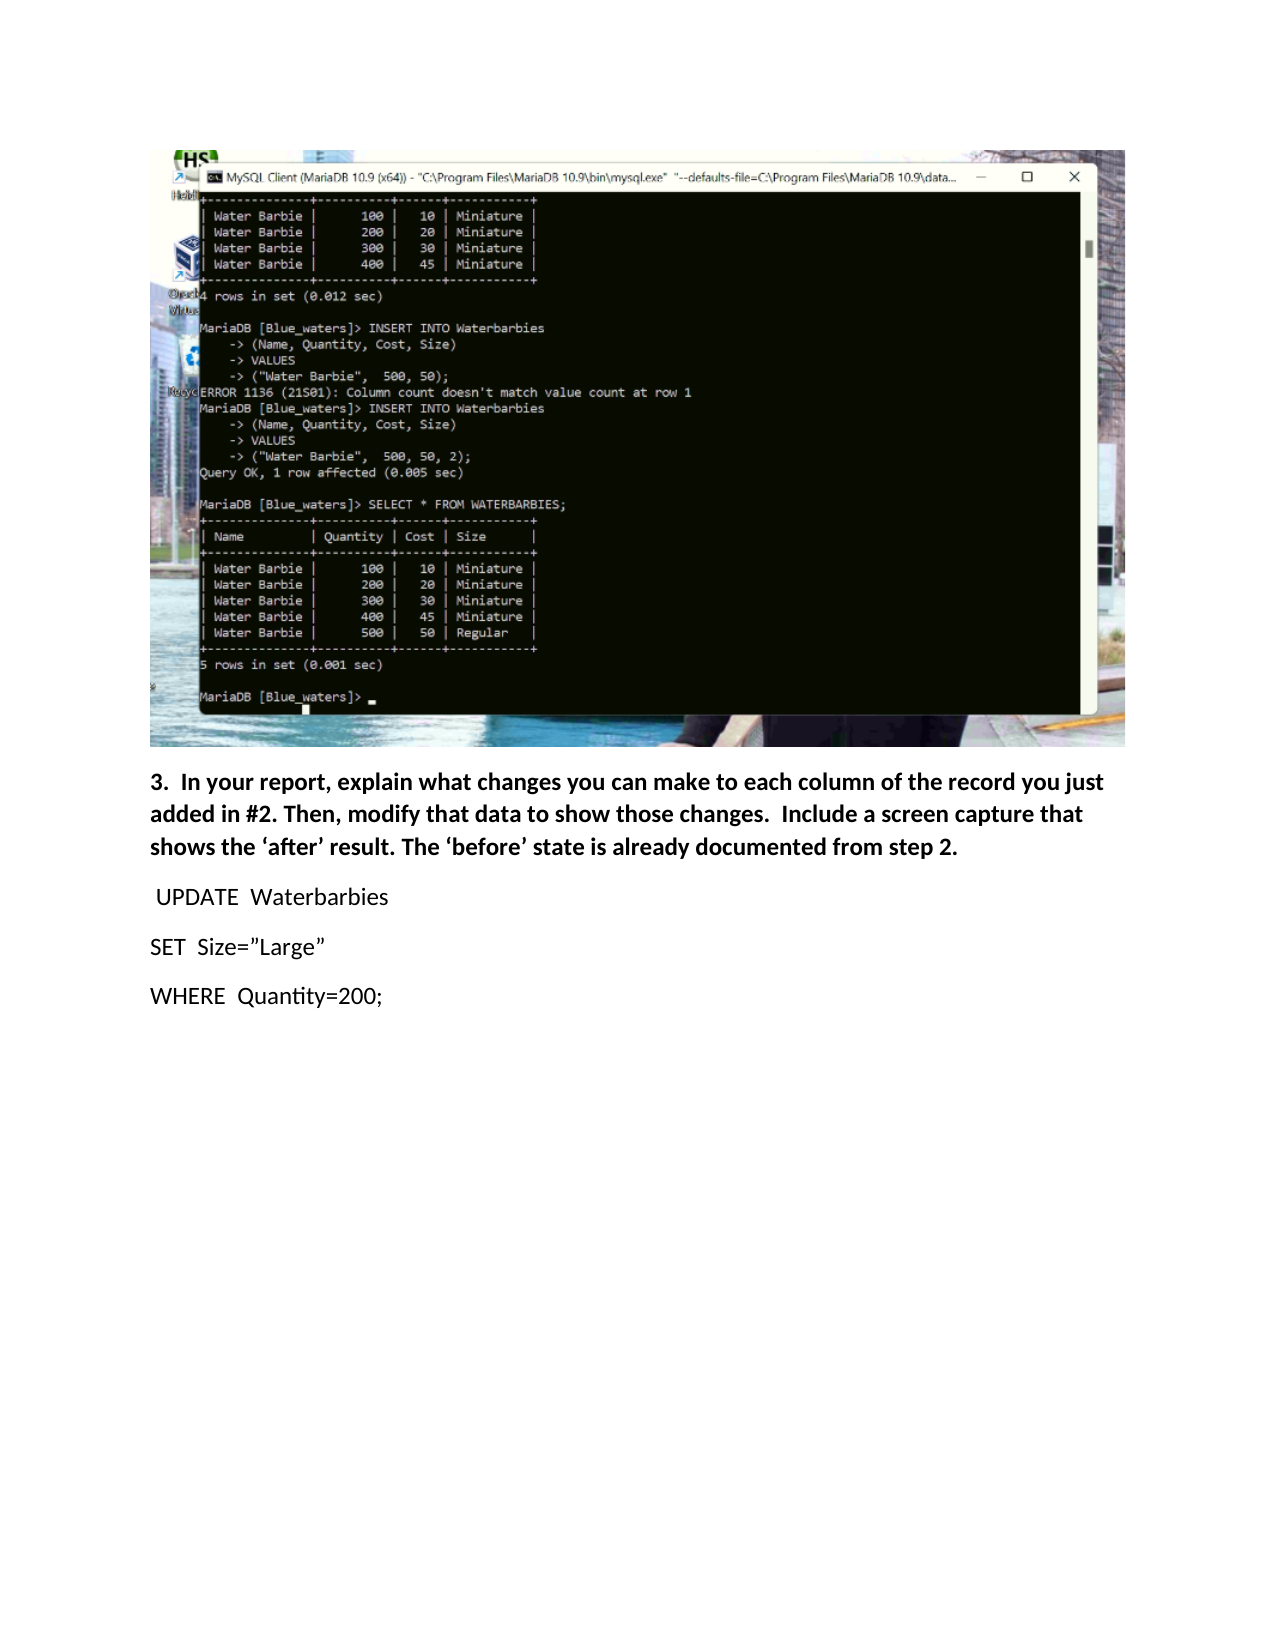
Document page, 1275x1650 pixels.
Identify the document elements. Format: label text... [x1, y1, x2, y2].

text 3. In your report, explain what changes you can make to each column of the record you just added in #2. Then, modify that data to show those changes. Include a screen capture that shows the ‘after’ result. The ‘before’ state is already documented from step 2. [150, 766, 1125, 862]
picture [150, 150, 1125, 747]
text UPDATE Waterbarbies [150, 881, 1125, 912]
text SET Size=”Large” [150, 931, 1125, 961]
text WHERE Quantity=200; [150, 980, 1125, 1011]
